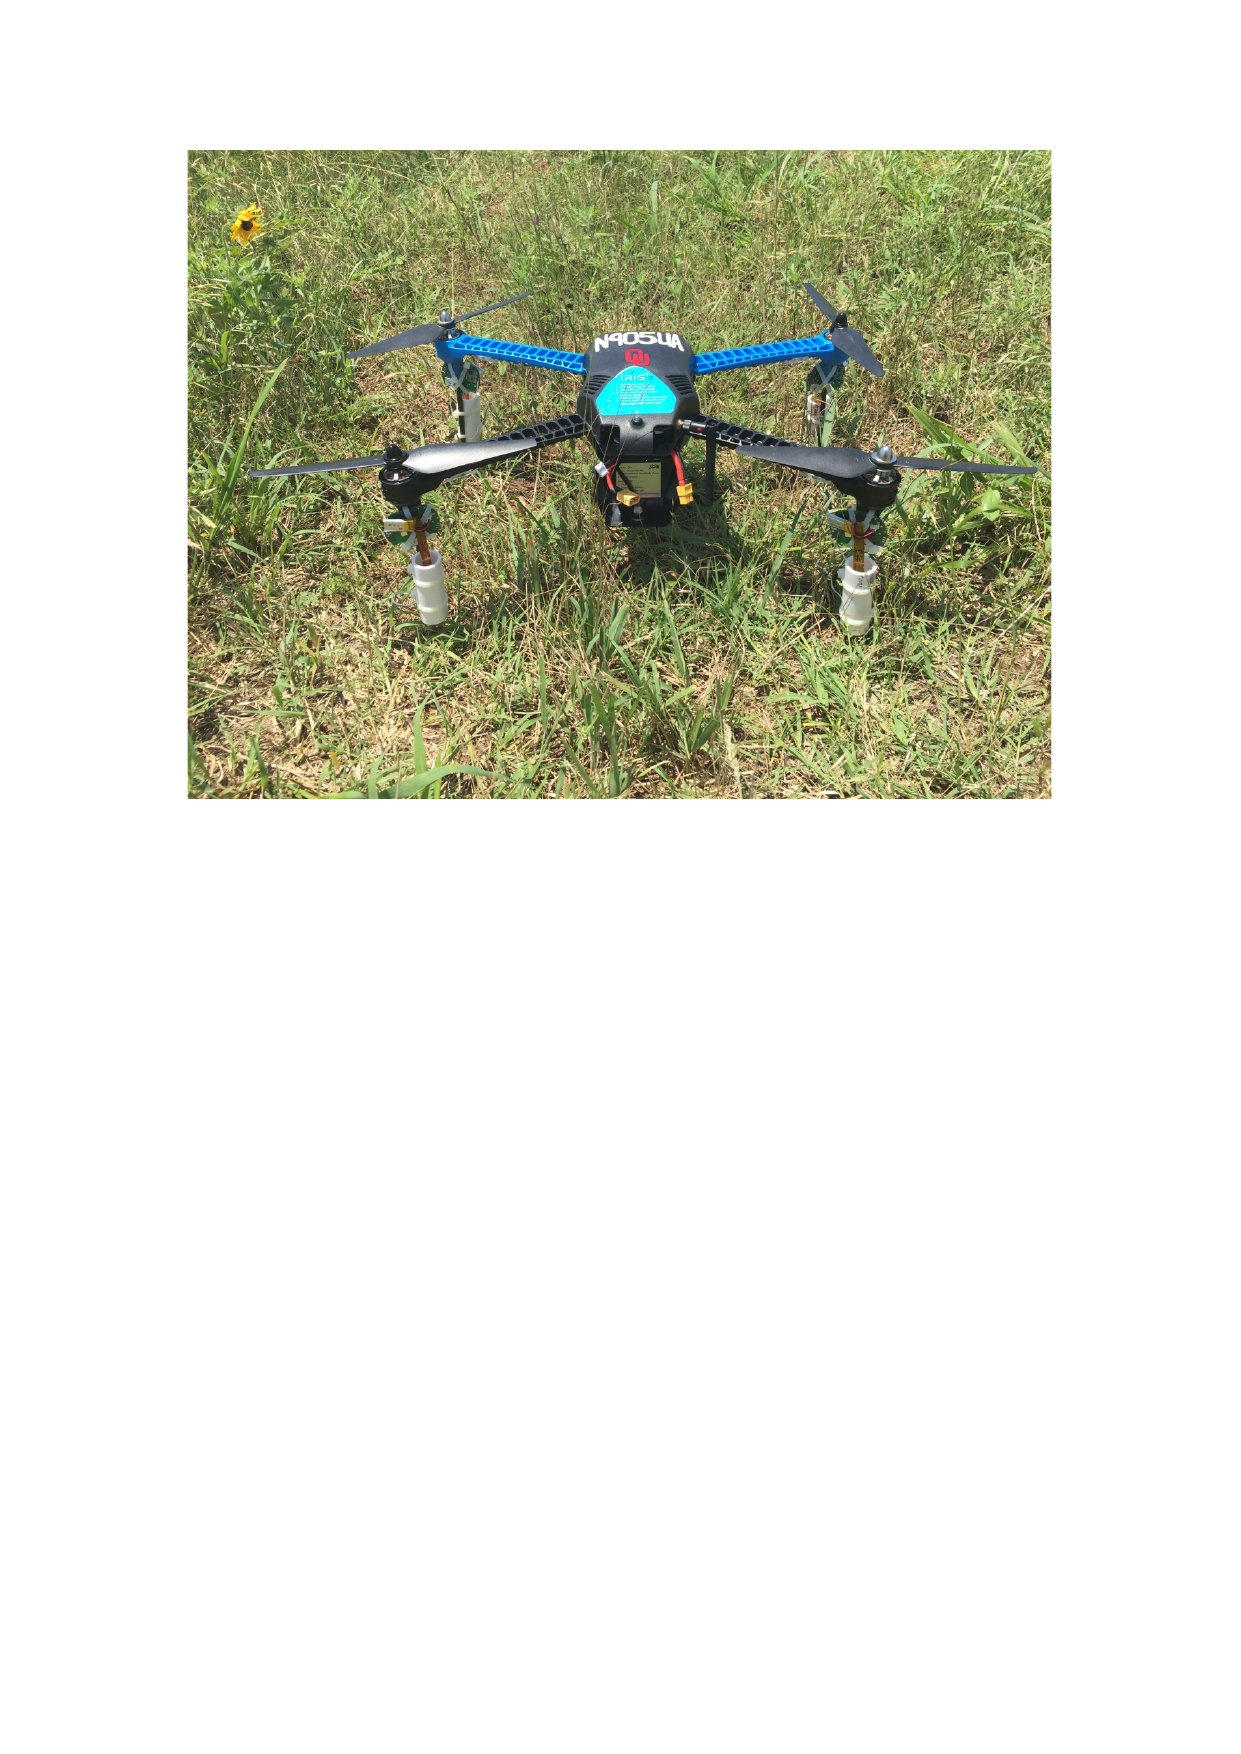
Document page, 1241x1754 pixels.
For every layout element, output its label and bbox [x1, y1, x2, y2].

picture [187, 150, 1052, 799]
